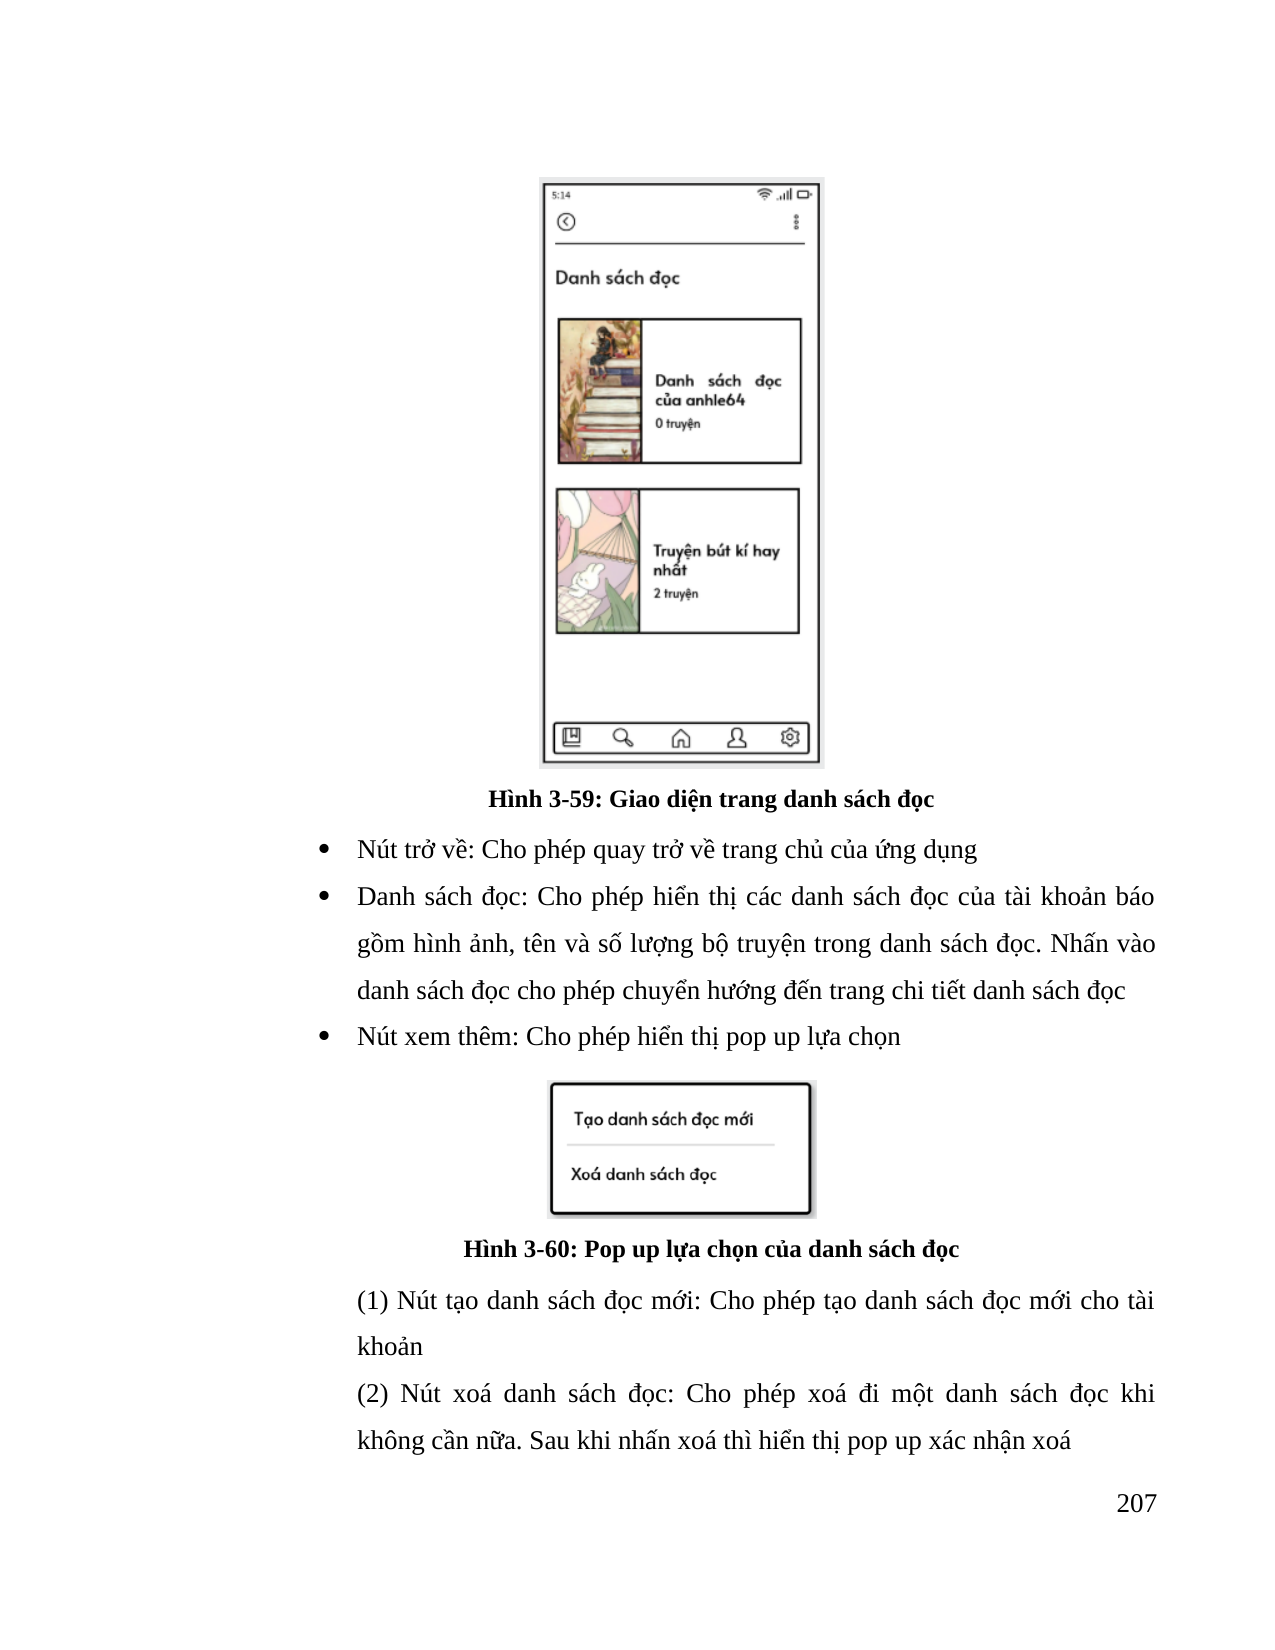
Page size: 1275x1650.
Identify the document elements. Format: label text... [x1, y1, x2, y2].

picture [539, 177, 825, 769]
list Nút xem thêm: Cho phép hiển thị pop up lựa chọn [319, 1021, 1157, 1052]
picture [546, 1080, 817, 1219]
list Nút trở về: Cho phép quay trở về trang chủ của ứng dụng [319, 833, 1157, 865]
list (1) Nút tạo danh sách đọc mới: Cho phép tạo danh sách đọc mới cho tài khoản [357, 1284, 1157, 1362]
list Danh sách đọc: Cho phép hiển thị các danh sách đọc của tài khoản báo gồm hình ảnh, tên và số lượng bộ truyện trong danh sách đọc. Nhấn vào danh sách đọc cho phép chuyển hướng đến trang chi tiết danh sách đọc [319, 880, 1157, 1005]
list (2) Nút xoá danh sách đọc: Cho phép xoá đi một danh sách đọc khi không cần nữa. Sau khi nhấn xoá thì hiển thị pop up xác nhận xoá [357, 1377, 1157, 1455]
